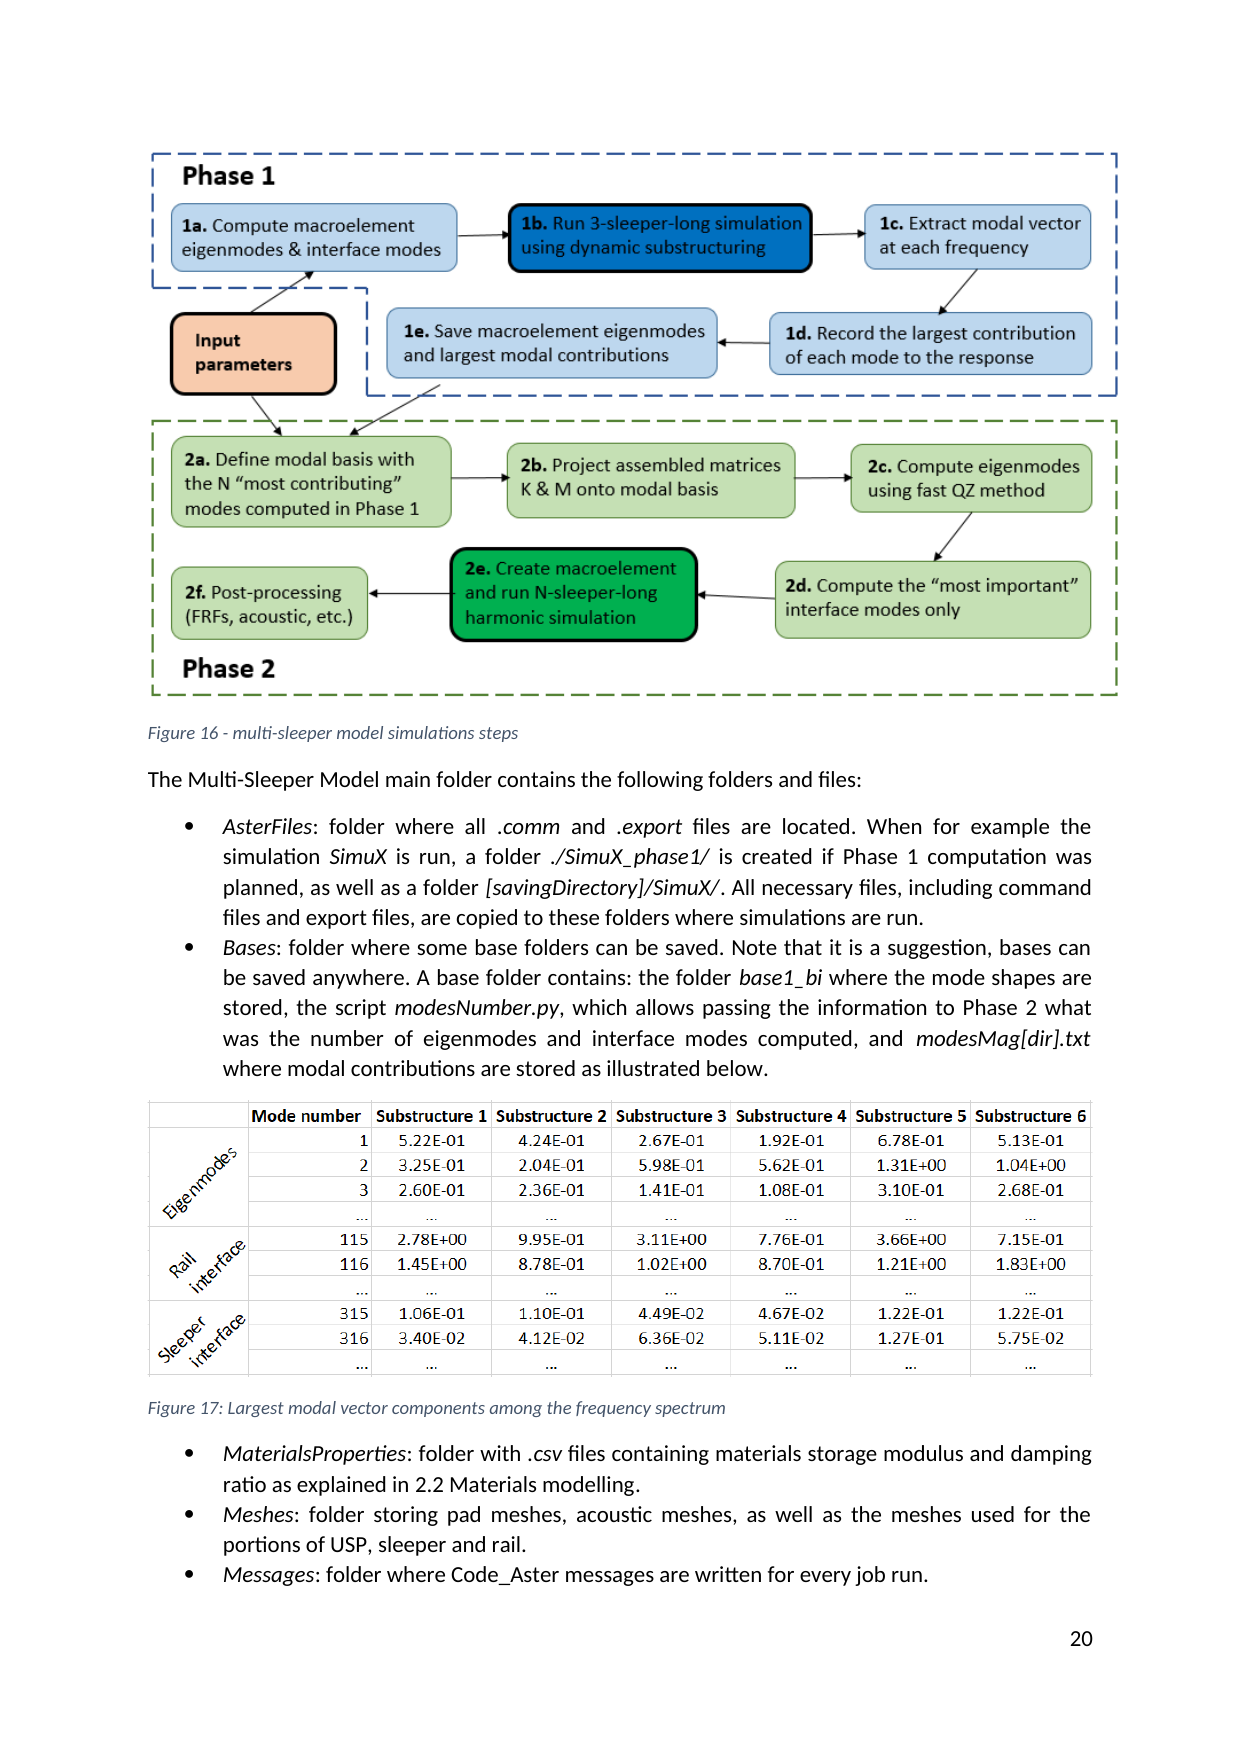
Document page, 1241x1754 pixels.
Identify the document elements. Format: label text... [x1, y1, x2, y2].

list Messages: folder where Code_Aster messages are written for every job run. [185, 1560, 1093, 1588]
text Figure 16 - multi-sleeper model simulations steps [148, 722, 1093, 744]
list MaterialsProperties: folder with .csv files containing materials storage modulus and damping ratio as explained in 2.2 Materials modelling. [185, 1439, 1093, 1498]
text Figure 17: Largest modal vector components among the frequency spectrum [148, 1396, 1093, 1419]
picture [147, 1100, 1093, 1377]
picture [147, 147, 1128, 703]
list AsterFiles: folder where all .comm and .export files are located. When for example the simulation SimuX is run, a folder ./SimuX_phase1/ is created if Phase 1 computation was planned, as well as a folder [savingDirectory]/SimuX/. All necessary files, including command files and export files, are copied to these folders where simulations are run. [185, 812, 1093, 931]
list Meshes: folder storing pad meshes, acoustic meshes, as well as the meshes used for the portions of USP, sleeper and rail. [185, 1500, 1093, 1558]
list Bases: folder where some base folders can be saved. Note that it is a suggestion, bases can be saved anywhere. A base folder contains: the folder base1_bi where the mode shapes are stored, the script modesNumber.py, which allows passing the information to Phase 2 what was the number of eigenmodes and interface modes computed, and modesMag[dir].txt where modal contributions are stored as illustrated below. [185, 933, 1093, 1082]
text The Multi-Sleeper Model main folder contains the following folders and files: [148, 765, 1093, 793]
